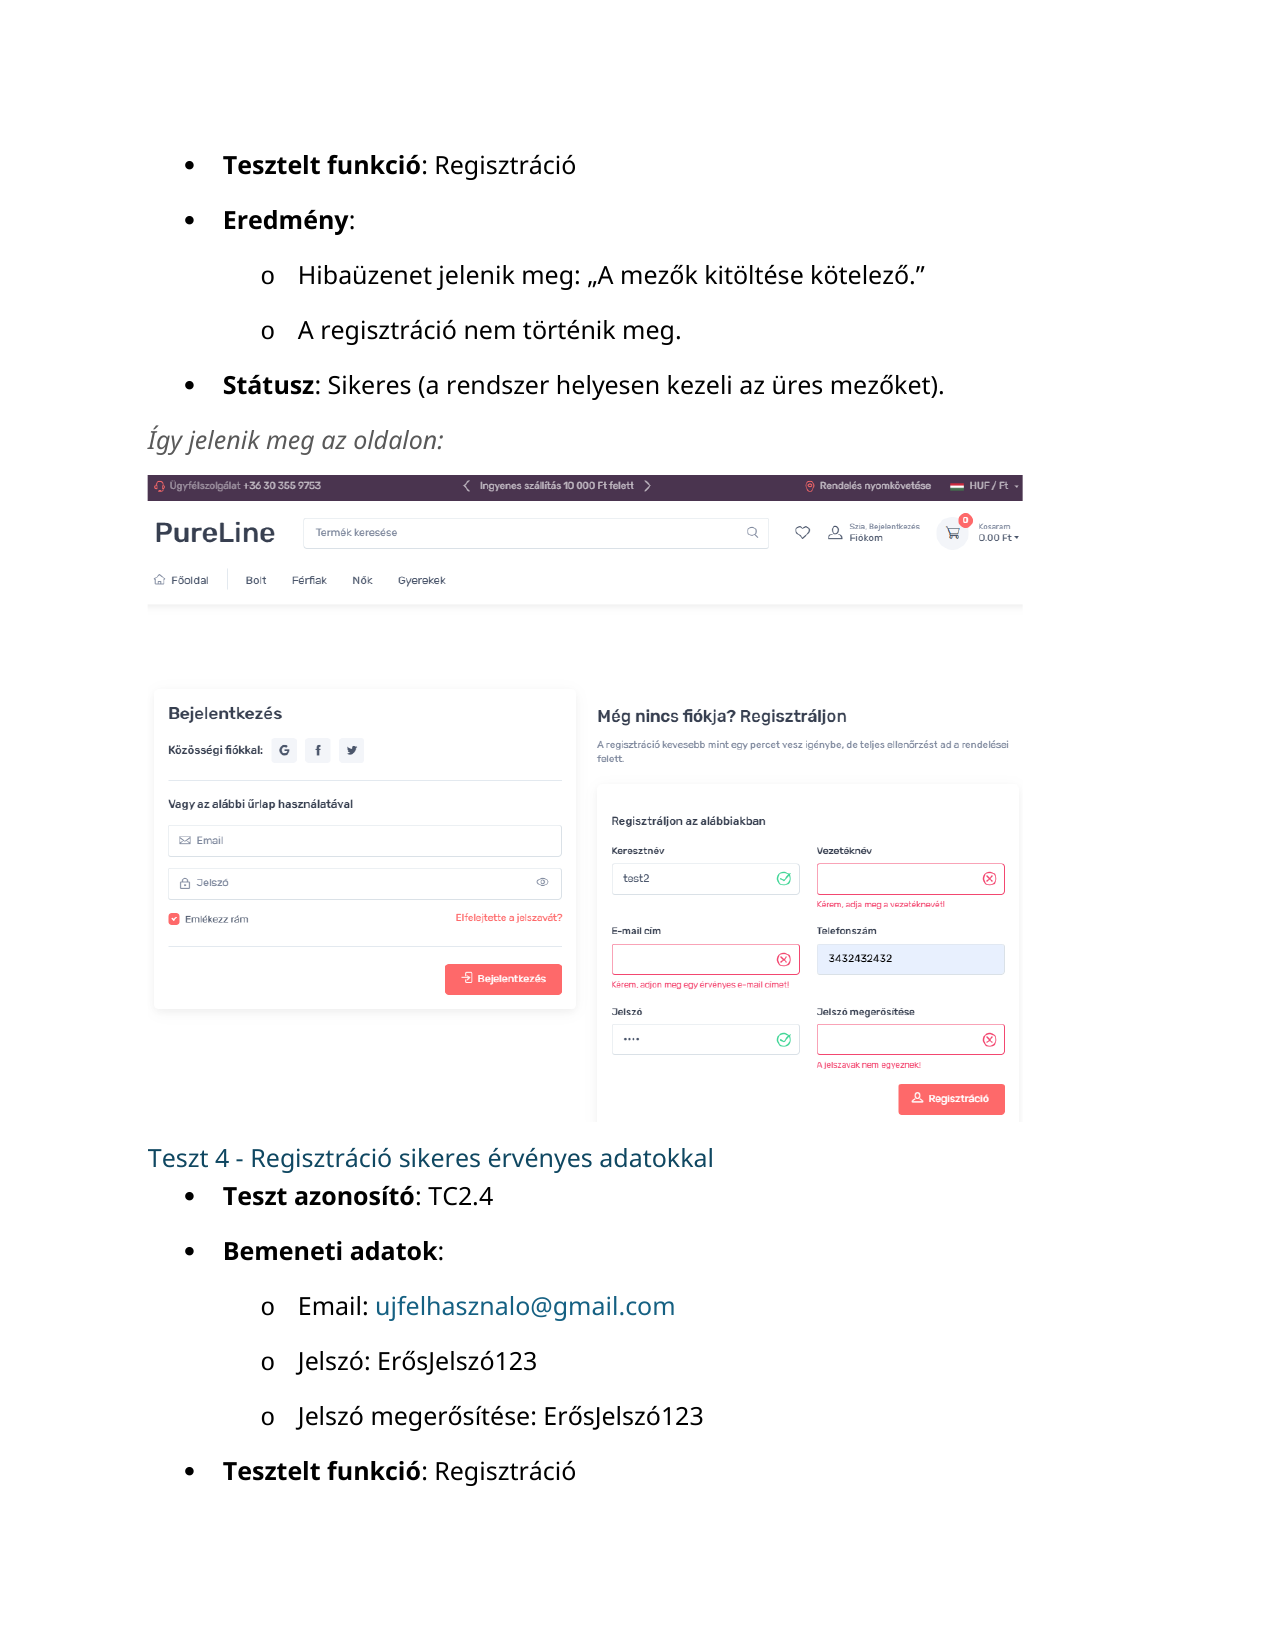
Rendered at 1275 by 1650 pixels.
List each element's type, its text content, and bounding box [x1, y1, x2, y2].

picture [147, 475, 1023, 1122]
subtitle Teszt 4 - Regisztráció sikeres érvényes adatokkal [148, 1141, 1127, 1175]
list Email: ujfelhasznalo@gmail.com [260, 1289, 1127, 1323]
list Jelszó megerősítése: ErősJelszó123 [260, 1399, 1127, 1433]
list Hibaüzenet jelenik meg: „A mezők kitöltése kötelező.” [260, 257, 1127, 292]
list Bemeneti adatok: [185, 1234, 1127, 1268]
list Státusz: Sikeres (a rendszer helyesen kezeli az üres mezőket). [185, 368, 1127, 402]
list Eredmény: [185, 202, 1127, 237]
list Teszt azonosító: TC2.4 [185, 1179, 1127, 1213]
subtitle Így jelenik meg az oldalon: [148, 422, 1127, 457]
list Tesztelt funkció: Regisztráció [185, 1454, 1127, 1488]
list Tesztelt funkció: Regisztráció [185, 148, 1127, 182]
list A regisztráció nem történik meg. [260, 312, 1127, 347]
list Jelszó: ErősJelszó123 [260, 1344, 1127, 1378]
